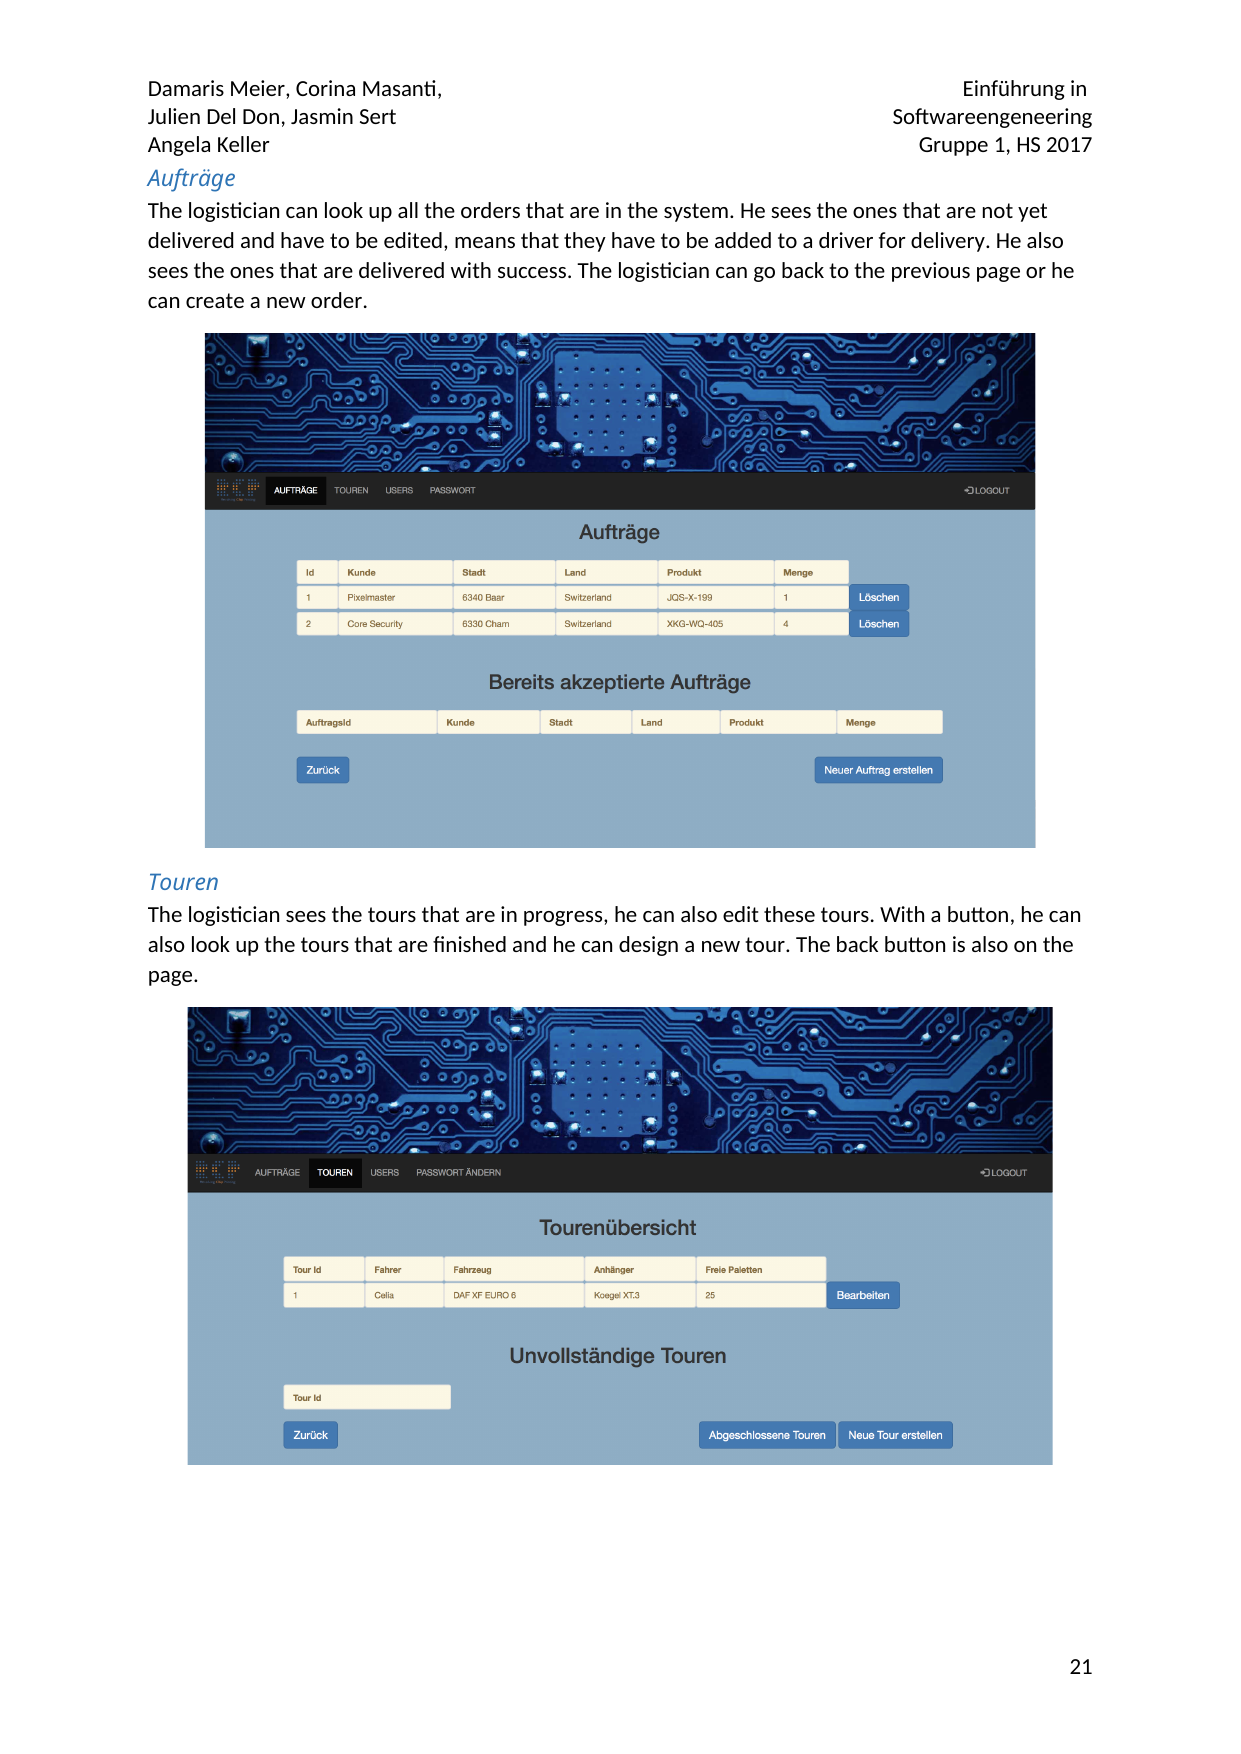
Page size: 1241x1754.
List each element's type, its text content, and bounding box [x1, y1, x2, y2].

picture [204, 333, 1036, 848]
subtitle Aufträge [148, 162, 1093, 193]
text The logistician sees the tours that are in progress, he can also edit these tours. With a button, he can also look up the tours that are finished and he can design a new tour. The back button is also on the page. [148, 900, 1093, 988]
text The logistician can look up all the orders that are in the system. He sees the ones that are not yet delivered and have to be edited, means that they have to be added to a driver for delivery. He also sees the ones that are delivered with success. The logistician can go back to the previous page or he can create a new order. [148, 196, 1093, 314]
subtitle Touren [148, 866, 1093, 897]
picture [187, 1007, 1053, 1465]
